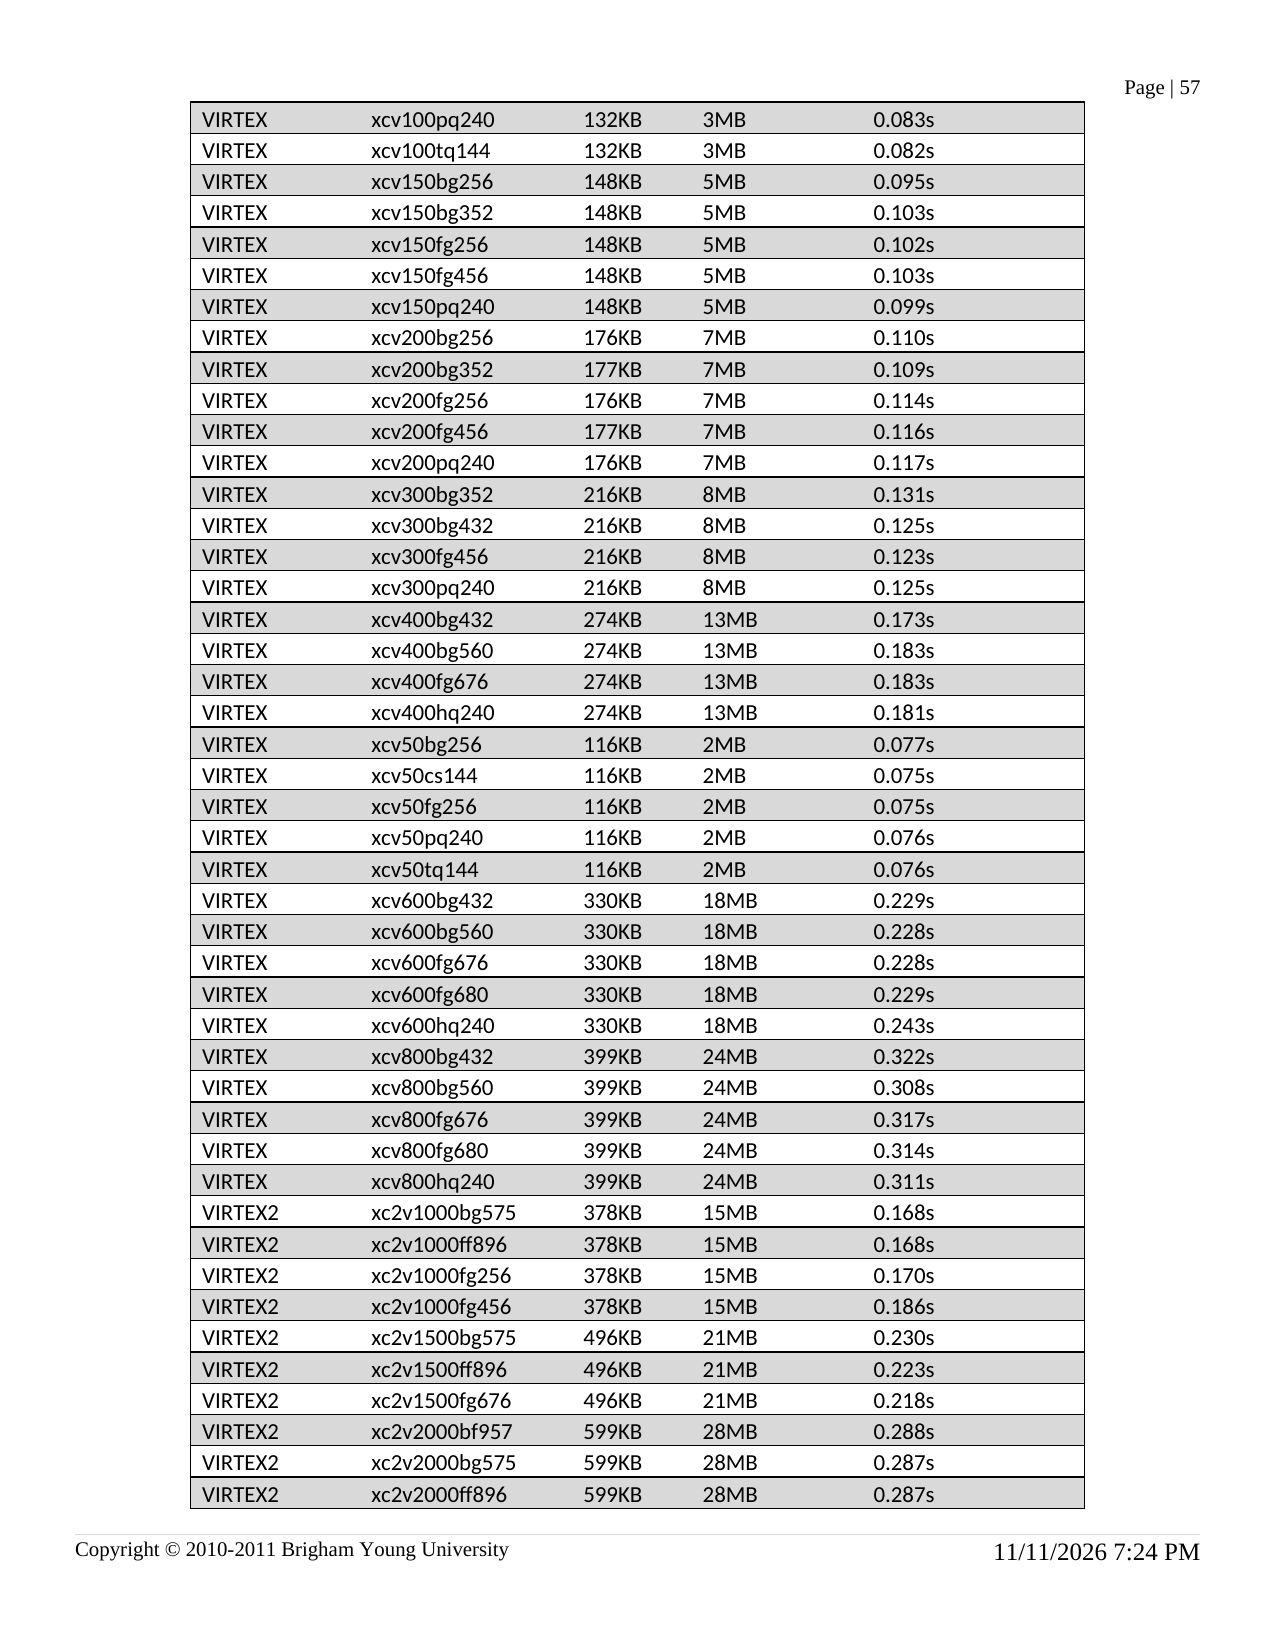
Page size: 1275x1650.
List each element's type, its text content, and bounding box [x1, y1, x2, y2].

table_cell 399KB [572, 1071, 691, 1101]
table_cell 0.170s [862, 1259, 1084, 1289]
table_cell xc2v2000bg575 [360, 1446, 572, 1476]
table_cell xcv600hq240 [360, 1009, 572, 1039]
table_cell VIRTEX [191, 509, 360, 539]
table_cell 21MB [691, 1321, 862, 1351]
table_cell 0.288s [862, 1415, 1084, 1445]
table_cell 378KB [572, 1259, 691, 1289]
table_cell xc2v1500fg676 [360, 1384, 572, 1414]
table_cell VIRTEX [191, 946, 360, 976]
table_cell 0.114s [862, 384, 1084, 414]
table_cell 0.123s [862, 540, 1084, 570]
table_cell VIRTEX [191, 634, 360, 664]
table_cell xcv400hq240 [360, 696, 572, 726]
table_cell 0.314s [862, 1134, 1084, 1164]
table_cell 0.287s [862, 1478, 1084, 1508]
table_cell 116KB [572, 759, 691, 789]
table_cell VIRTEX [191, 1134, 360, 1164]
table_cell 274KB [572, 603, 691, 633]
table_cell 496KB [572, 1321, 691, 1351]
table_cell 7MB [691, 384, 862, 414]
table_cell 24MB [691, 1071, 862, 1101]
table_cell xcv50cs144 [360, 759, 572, 789]
table_cell 274KB [572, 634, 691, 664]
table_cell 2MB [691, 821, 862, 851]
table_cell xcv50pq240 [360, 821, 572, 851]
table_cell xcv100tq144 [360, 134, 572, 164]
table_cell 15MB [691, 1259, 862, 1289]
table_cell VIRTEX2 [191, 1478, 360, 1508]
table_cell 148KB [572, 290, 691, 320]
table_cell 13MB [691, 603, 862, 633]
table_cell xcv600fg676 [360, 946, 572, 976]
table_cell 0.317s [862, 1103, 1084, 1133]
table_cell VIRTEX [191, 446, 360, 476]
table_cell xcv800hq240 [360, 1165, 572, 1195]
table_cell VIRTEX [191, 478, 360, 508]
table_cell 8MB [691, 509, 862, 539]
table_cell 0.243s [862, 1009, 1084, 1039]
table_cell xcv50tq144 [360, 853, 572, 883]
table_cell 330KB [572, 915, 691, 945]
table_cell 148KB [572, 165, 691, 195]
table_cell 0.230s [862, 1321, 1084, 1351]
table_cell 176KB [572, 384, 691, 414]
table_cell 0.109s [862, 353, 1084, 383]
table_cell 24MB [691, 1165, 862, 1195]
table_cell 5MB [691, 290, 862, 320]
table_cell 0.076s [862, 853, 1084, 883]
table_cell VIRTEX [191, 415, 360, 445]
table_cell VIRTEX [191, 259, 360, 289]
table_cell 18MB [691, 915, 862, 945]
table_cell xcv300bg432 [360, 509, 572, 539]
table_cell VIRTEX [191, 603, 360, 633]
table_cell 378KB [572, 1196, 691, 1226]
table_cell xcv150pq240 [360, 290, 572, 320]
table_cell VIRTEX [191, 353, 360, 383]
table_cell xc2v2000bf957 [360, 1415, 572, 1445]
table_cell 116KB [572, 821, 691, 851]
table_cell 216KB [572, 540, 691, 570]
table_cell 3MB [691, 134, 862, 164]
table_cell VIRTEX [191, 1165, 360, 1195]
table_cell 599KB [572, 1446, 691, 1476]
table_cell VIRTEX2 [191, 1353, 360, 1383]
table_cell 0.116s [862, 415, 1084, 445]
table_cell 399KB [572, 1103, 691, 1133]
table_cell 0.125s [862, 509, 1084, 539]
table_cell VIRTEX2 [191, 1384, 360, 1414]
table_cell 7MB [691, 446, 862, 476]
table_cell 8MB [691, 540, 862, 570]
table_cell 176KB [572, 446, 691, 476]
table_cell 5MB [691, 165, 862, 195]
table_cell VIRTEX2 [191, 1446, 360, 1476]
table_cell 0.083s [862, 103, 1084, 133]
table_cell xcv800bg560 [360, 1071, 572, 1101]
table_cell 132KB [572, 103, 691, 133]
table_cell 148KB [572, 196, 691, 226]
table_cell 15MB [691, 1228, 862, 1258]
table_cell VIRTEX [191, 571, 360, 601]
table_cell 330KB [572, 1009, 691, 1039]
table_cell 0.311s [862, 1165, 1084, 1195]
table_cell xcv600fg680 [360, 978, 572, 1008]
table_cell VIRTEX [191, 821, 360, 851]
table_cell xcv400bg432 [360, 603, 572, 633]
table_cell 0.075s [862, 790, 1084, 820]
table_cell 0.168s [862, 1228, 1084, 1258]
table_cell 5MB [691, 196, 862, 226]
table_cell VIRTEX [191, 978, 360, 1008]
table_cell xc2v1000fg256 [360, 1259, 572, 1289]
table_cell xc2v2000ff896 [360, 1478, 572, 1508]
table_cell 0.110s [862, 321, 1084, 351]
table_cell VIRTEX [191, 321, 360, 351]
table_cell 0.181s [862, 696, 1084, 726]
table_cell xcv600bg560 [360, 915, 572, 945]
table_cell 399KB [572, 1040, 691, 1070]
table_cell 18MB [691, 946, 862, 976]
table_cell xcv800fg680 [360, 1134, 572, 1164]
table_cell xcv100pq240 [360, 103, 572, 133]
table_cell xcv200bg352 [360, 353, 572, 383]
table_cell 18MB [691, 1009, 862, 1039]
table_cell VIRTEX [191, 228, 360, 258]
table_cell xcv150fg256 [360, 228, 572, 258]
table_cell xcv300pq240 [360, 571, 572, 601]
table_cell 0.229s [862, 978, 1084, 1008]
table_cell 176KB [572, 321, 691, 351]
table_cell VIRTEX [191, 915, 360, 945]
table_cell 2MB [691, 790, 862, 820]
table_cell VIRTEX [191, 384, 360, 414]
table_cell 0.308s [862, 1071, 1084, 1101]
table_cell 8MB [691, 571, 862, 601]
table_cell VIRTEX2 [191, 1228, 360, 1258]
table_cell 132KB [572, 134, 691, 164]
table_cell 28MB [691, 1415, 862, 1445]
table_cell VIRTEX [191, 790, 360, 820]
table_cell 0.218s [862, 1384, 1084, 1414]
table_cell 0.228s [862, 915, 1084, 945]
table_cell 2MB [691, 759, 862, 789]
table_cell xcv300fg456 [360, 540, 572, 570]
table_cell 24MB [691, 1134, 862, 1164]
table_cell 274KB [572, 696, 691, 726]
table_cell 0.077s [862, 728, 1084, 758]
table_cell VIRTEX2 [191, 1415, 360, 1445]
table_cell 13MB [691, 665, 862, 695]
table_cell 0.186s [862, 1290, 1084, 1320]
table_cell xcv50bg256 [360, 728, 572, 758]
table_cell xc2v1000ff896 [360, 1228, 572, 1258]
table_cell 177KB [572, 353, 691, 383]
table_cell 15MB [691, 1196, 862, 1226]
table_cell VIRTEX [191, 665, 360, 695]
table_cell 0.228s [862, 946, 1084, 976]
table_cell 330KB [572, 946, 691, 976]
table_cell VIRTEX [191, 696, 360, 726]
table_cell 0.322s [862, 1040, 1084, 1070]
table_cell 3MB [691, 103, 862, 133]
table_cell 13MB [691, 634, 862, 664]
table_cell 0.229s [862, 884, 1084, 914]
table_cell xcv800fg676 [360, 1103, 572, 1133]
table_cell VIRTEX [191, 759, 360, 789]
table_cell 0.183s [862, 665, 1084, 695]
table_cell VIRTEX [191, 103, 360, 133]
table_cell 13MB [691, 696, 862, 726]
table_cell xcv200pq240 [360, 446, 572, 476]
table_cell xcv50fg256 [360, 790, 572, 820]
table_cell xc2v1500bg575 [360, 1321, 572, 1351]
table_cell 0.075s [862, 759, 1084, 789]
table_cell VIRTEX [191, 540, 360, 570]
table_cell 0.103s [862, 196, 1084, 226]
table_cell 24MB [691, 1040, 862, 1070]
table_cell 18MB [691, 978, 862, 1008]
table_cell VIRTEX [191, 1009, 360, 1039]
table_cell VIRTEX2 [191, 1290, 360, 1320]
table_cell 0.103s [862, 259, 1084, 289]
table_cell VIRTEX [191, 196, 360, 226]
table_cell 148KB [572, 259, 691, 289]
table_cell 0.099s [862, 290, 1084, 320]
table_cell 216KB [572, 478, 691, 508]
table_cell 5MB [691, 259, 862, 289]
table_cell 399KB [572, 1165, 691, 1195]
table_cell xcv300bg352 [360, 478, 572, 508]
table_cell 7MB [691, 415, 862, 445]
table_cell 399KB [572, 1134, 691, 1164]
table_cell 116KB [572, 853, 691, 883]
table_cell VIRTEX [191, 853, 360, 883]
table_cell 15MB [691, 1290, 862, 1320]
table_cell 21MB [691, 1384, 862, 1414]
table_cell 599KB [572, 1478, 691, 1508]
table_cell 0.095s [862, 165, 1084, 195]
table_cell 18MB [691, 884, 862, 914]
table_cell xcv400bg560 [360, 634, 572, 664]
table_cell xcv800bg432 [360, 1040, 572, 1070]
table_cell 216KB [572, 571, 691, 601]
table_cell 24MB [691, 1103, 862, 1133]
table_cell 0.117s [862, 446, 1084, 476]
table_cell 378KB [572, 1290, 691, 1320]
table_cell VIRTEX [191, 134, 360, 164]
table_cell VIRTEX [191, 1103, 360, 1133]
table_cell 330KB [572, 978, 691, 1008]
table_cell VIRTEX [191, 884, 360, 914]
table_cell 7MB [691, 321, 862, 351]
table_cell 0.102s [862, 228, 1084, 258]
table_cell 0.173s [862, 603, 1084, 633]
table_cell xcv150fg456 [360, 259, 572, 289]
table_cell VIRTEX2 [191, 1321, 360, 1351]
table_cell 0.223s [862, 1353, 1084, 1383]
table_cell 177KB [572, 415, 691, 445]
table_cell xcv600bg432 [360, 884, 572, 914]
table_cell 330KB [572, 884, 691, 914]
table_cell 116KB [572, 728, 691, 758]
table_cell 496KB [572, 1353, 691, 1383]
table_cell VIRTEX [191, 1040, 360, 1070]
table_cell 599KB [572, 1415, 691, 1445]
table_cell 0.131s [862, 478, 1084, 508]
table_cell 0.183s [862, 634, 1084, 664]
table_cell VIRTEX [191, 290, 360, 320]
table_cell VIRTEX [191, 165, 360, 195]
table_cell xcv200bg256 [360, 321, 572, 351]
table_cell VIRTEX [191, 1071, 360, 1101]
table_cell 5MB [691, 228, 862, 258]
table_cell 7MB [691, 353, 862, 383]
table_cell xcv200fg456 [360, 415, 572, 445]
table_cell VIRTEX2 [191, 1259, 360, 1289]
table_cell xc2v1000fg456 [360, 1290, 572, 1320]
table_cell 28MB [691, 1446, 862, 1476]
table_cell xc2v1000bg575 [360, 1196, 572, 1226]
table_cell xcv150bg256 [360, 165, 572, 195]
table_cell 28MB [691, 1478, 862, 1508]
table_cell xcv200fg256 [360, 384, 572, 414]
table_cell 0.082s [862, 134, 1084, 164]
table_cell 8MB [691, 478, 862, 508]
table_cell 0.168s [862, 1196, 1084, 1226]
table_cell xcv150bg352 [360, 196, 572, 226]
table_cell 0.076s [862, 821, 1084, 851]
table_cell 116KB [572, 790, 691, 820]
table_cell 148KB [572, 228, 691, 258]
table_cell xc2v1500ff896 [360, 1353, 572, 1383]
table_cell xcv400fg676 [360, 665, 572, 695]
table_cell VIRTEX [191, 728, 360, 758]
table_cell 0.287s [862, 1446, 1084, 1476]
table_cell 378KB [572, 1228, 691, 1258]
table_cell 2MB [691, 853, 862, 883]
table_cell 2MB [691, 728, 862, 758]
table_cell 0.125s [862, 571, 1084, 601]
table_cell 274KB [572, 665, 691, 695]
table_cell 496KB [572, 1384, 691, 1414]
table_cell 21MB [691, 1353, 862, 1383]
table_cell VIRTEX2 [191, 1196, 360, 1226]
table_cell 216KB [572, 509, 691, 539]
